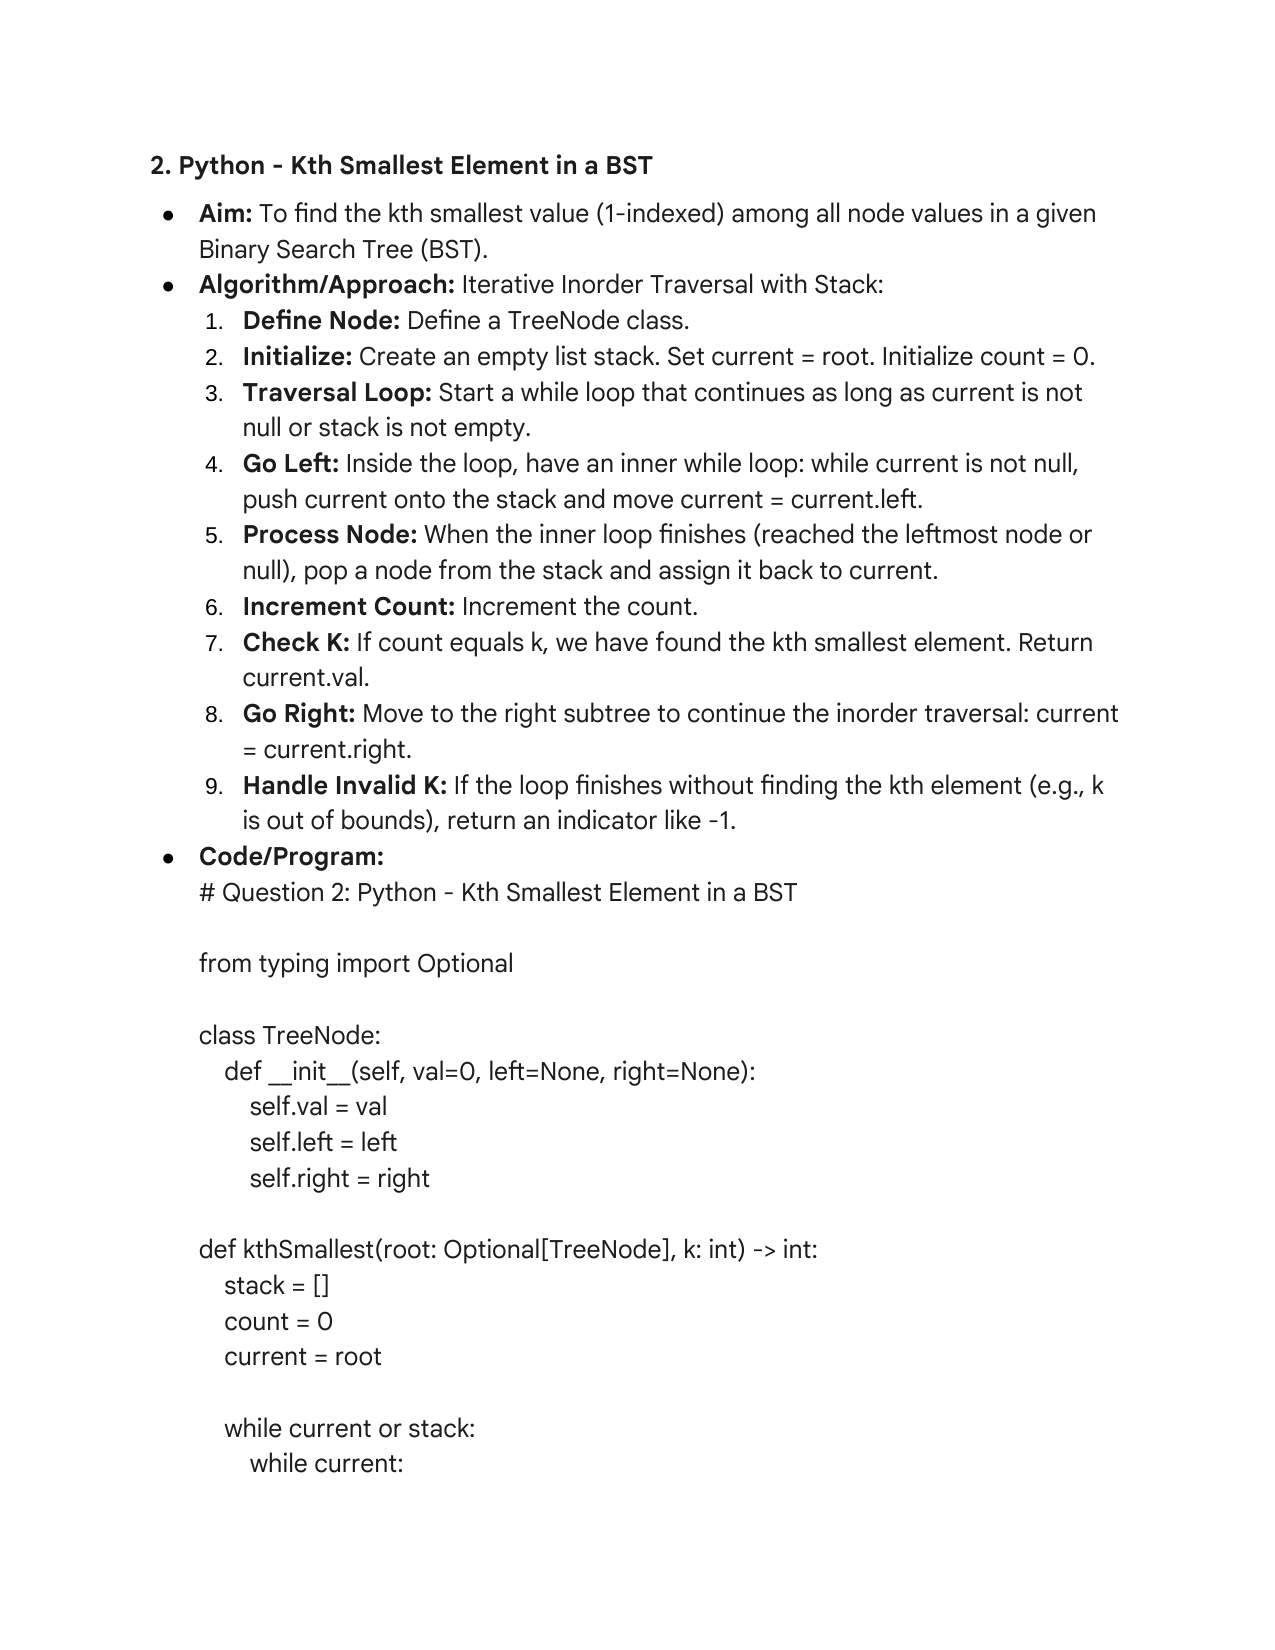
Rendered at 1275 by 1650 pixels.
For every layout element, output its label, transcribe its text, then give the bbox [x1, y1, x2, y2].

list Handle Invalid K: If the loop finishes without finding the kth element (e.g., k is out of bounds), return an indicator like -1. [205, 770, 1125, 837]
list Algorithm/Approach: Iterative Inorder Traversal with Stack: [161, 270, 1125, 301]
list Traversal Loop: Start a while loop that continues as long as current is not null or stack is not empty. [205, 377, 1125, 444]
list Go Left: Inside the loop, have an inner while loop: while current is not null, push current onto the stack and move current = current.left. [205, 448, 1125, 515]
list Aim: To find the kth smallest value (1-indexed) among all node values in a given Binary Search Tree (BST). [161, 198, 1125, 265]
list Check K: If count equals k, we have found the kth smallest element. Return current.val. [205, 627, 1125, 694]
list Define Node: Define a TreeNode class. [205, 305, 1125, 337]
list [161, 841, 1125, 1480]
list Initialize: Create an empty list stack. Set current = root. Initialize count = 0. [205, 341, 1125, 372]
list Increment Count: Increment the count. [205, 591, 1125, 623]
list Process Node: When the inner loop finishes (reached the leftmost node or null), pop a node from the stack and assign it back to current. [205, 520, 1125, 587]
list Go Right: Move to the right subtree to continue the inorder traversal: current = current.right. [205, 698, 1125, 766]
text 2. Python - Kth Smallest Element in a BST [150, 150, 1125, 181]
